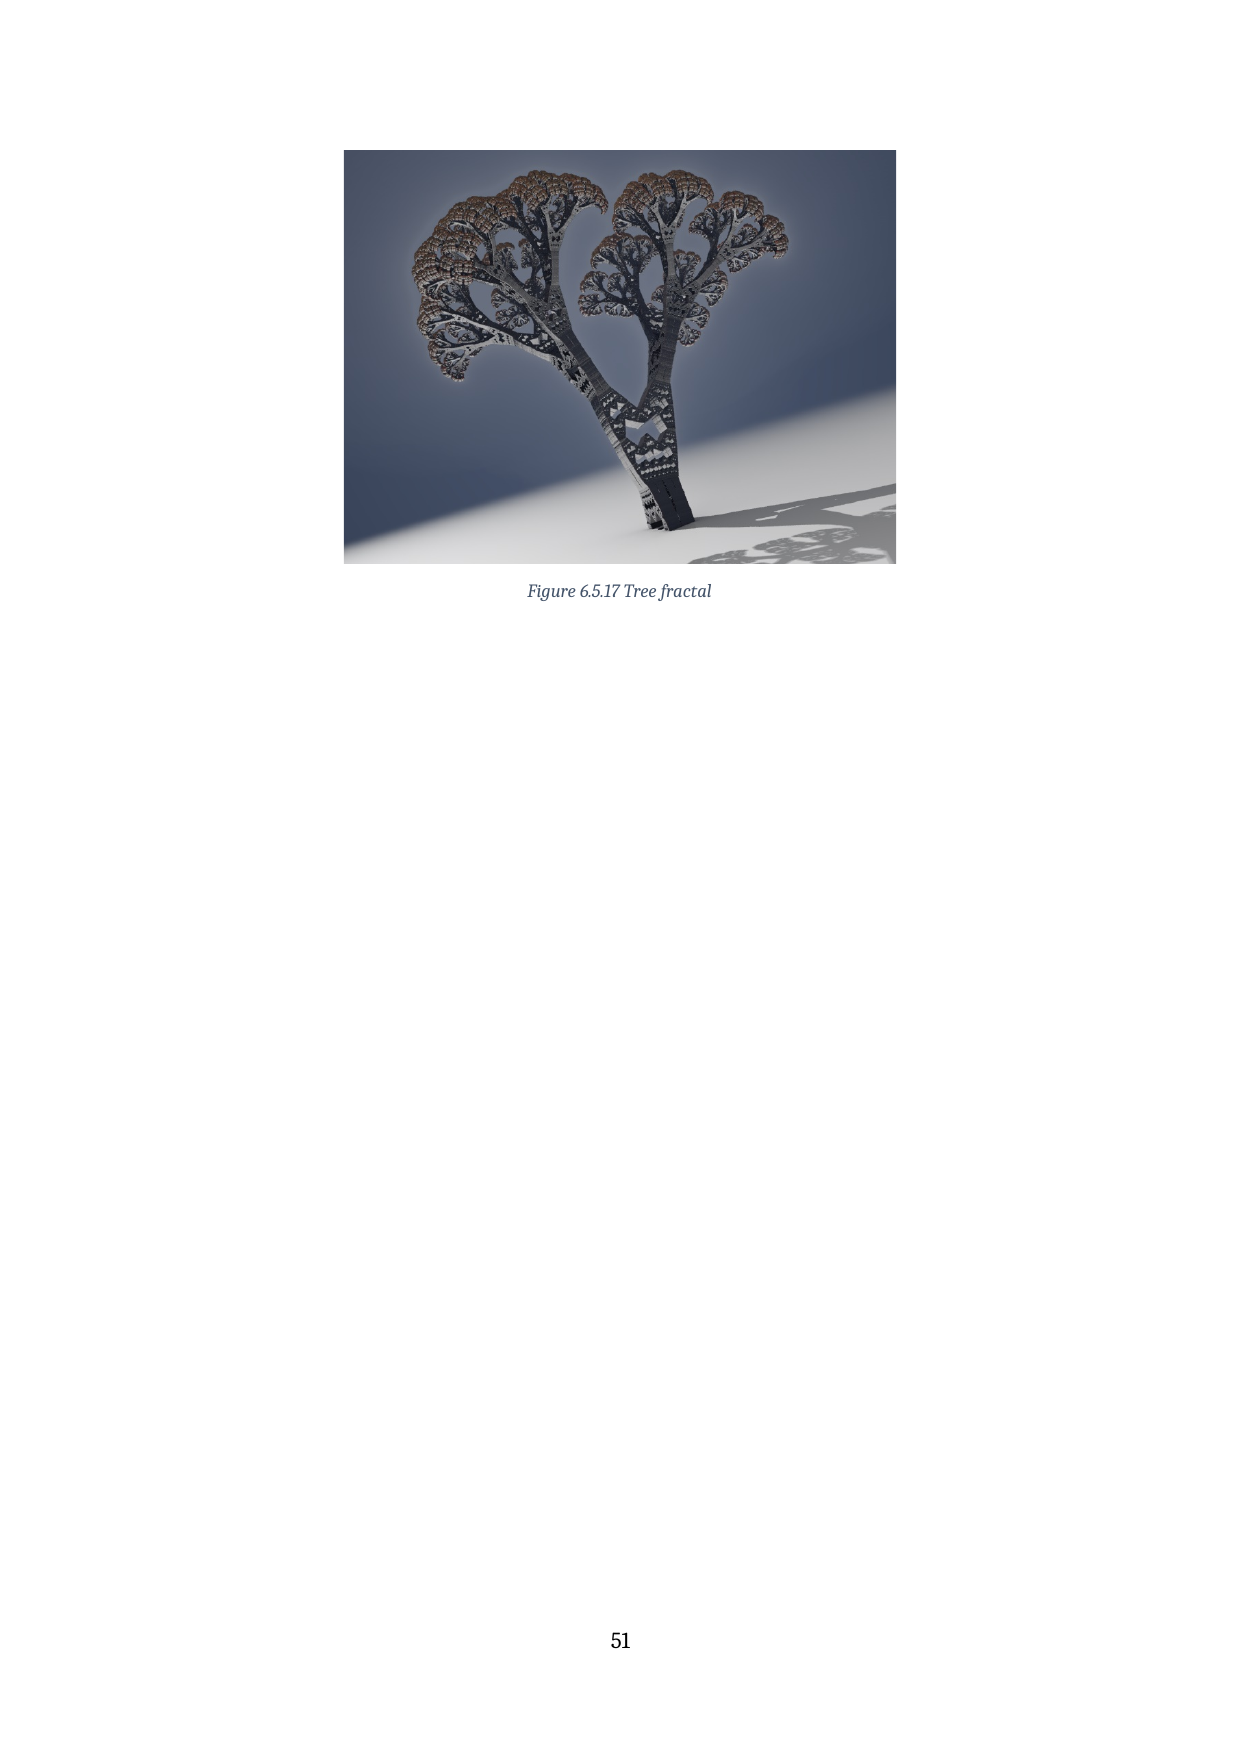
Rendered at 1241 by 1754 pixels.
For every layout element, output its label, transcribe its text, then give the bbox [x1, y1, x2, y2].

picture [343, 150, 897, 564]
